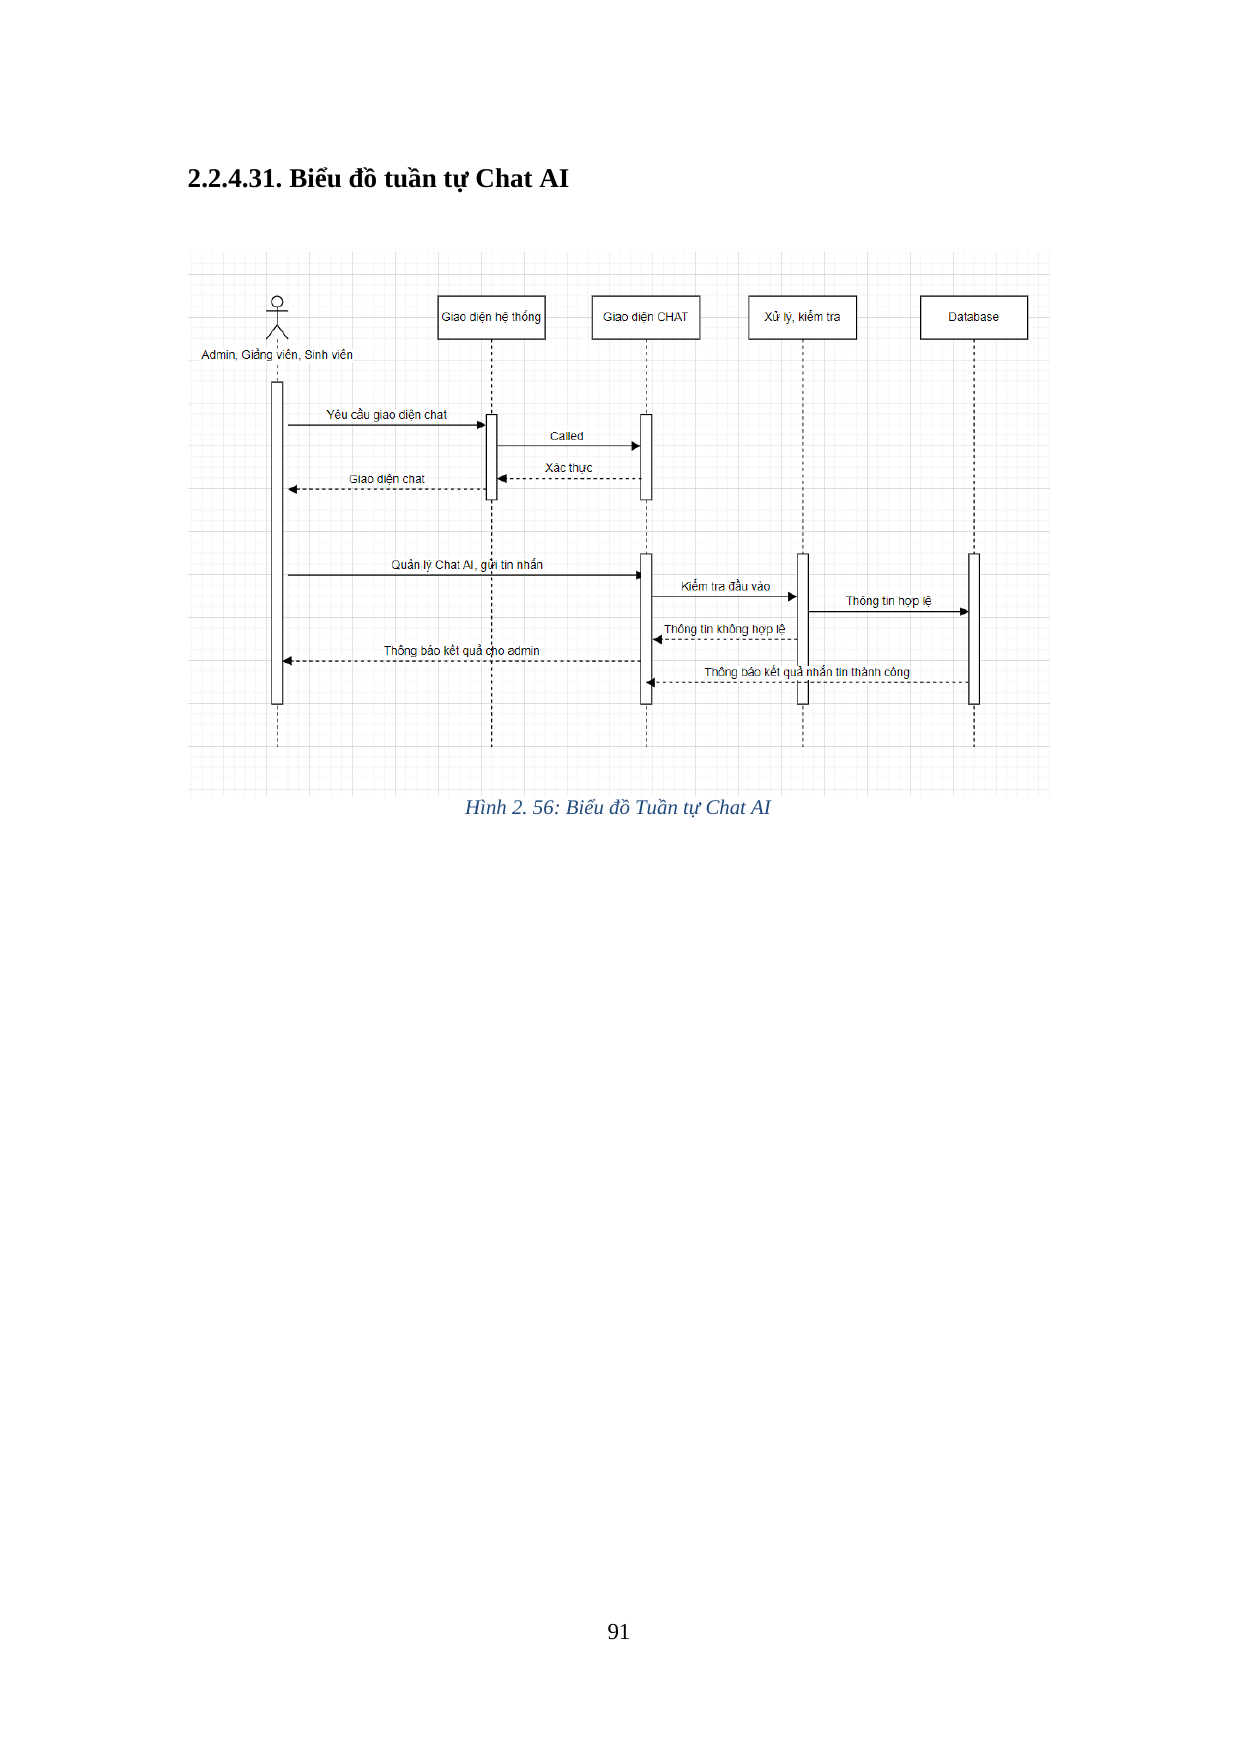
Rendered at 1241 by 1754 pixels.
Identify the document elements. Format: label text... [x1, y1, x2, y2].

text Hình 2. 56: Biểu đồ Tuần tự Chat AI [187, 796, 1050, 819]
subtitle 2.2.4.31. Biểu đồ tuần tự Chat AI [187, 162, 1050, 194]
picture [187, 252, 1050, 796]
